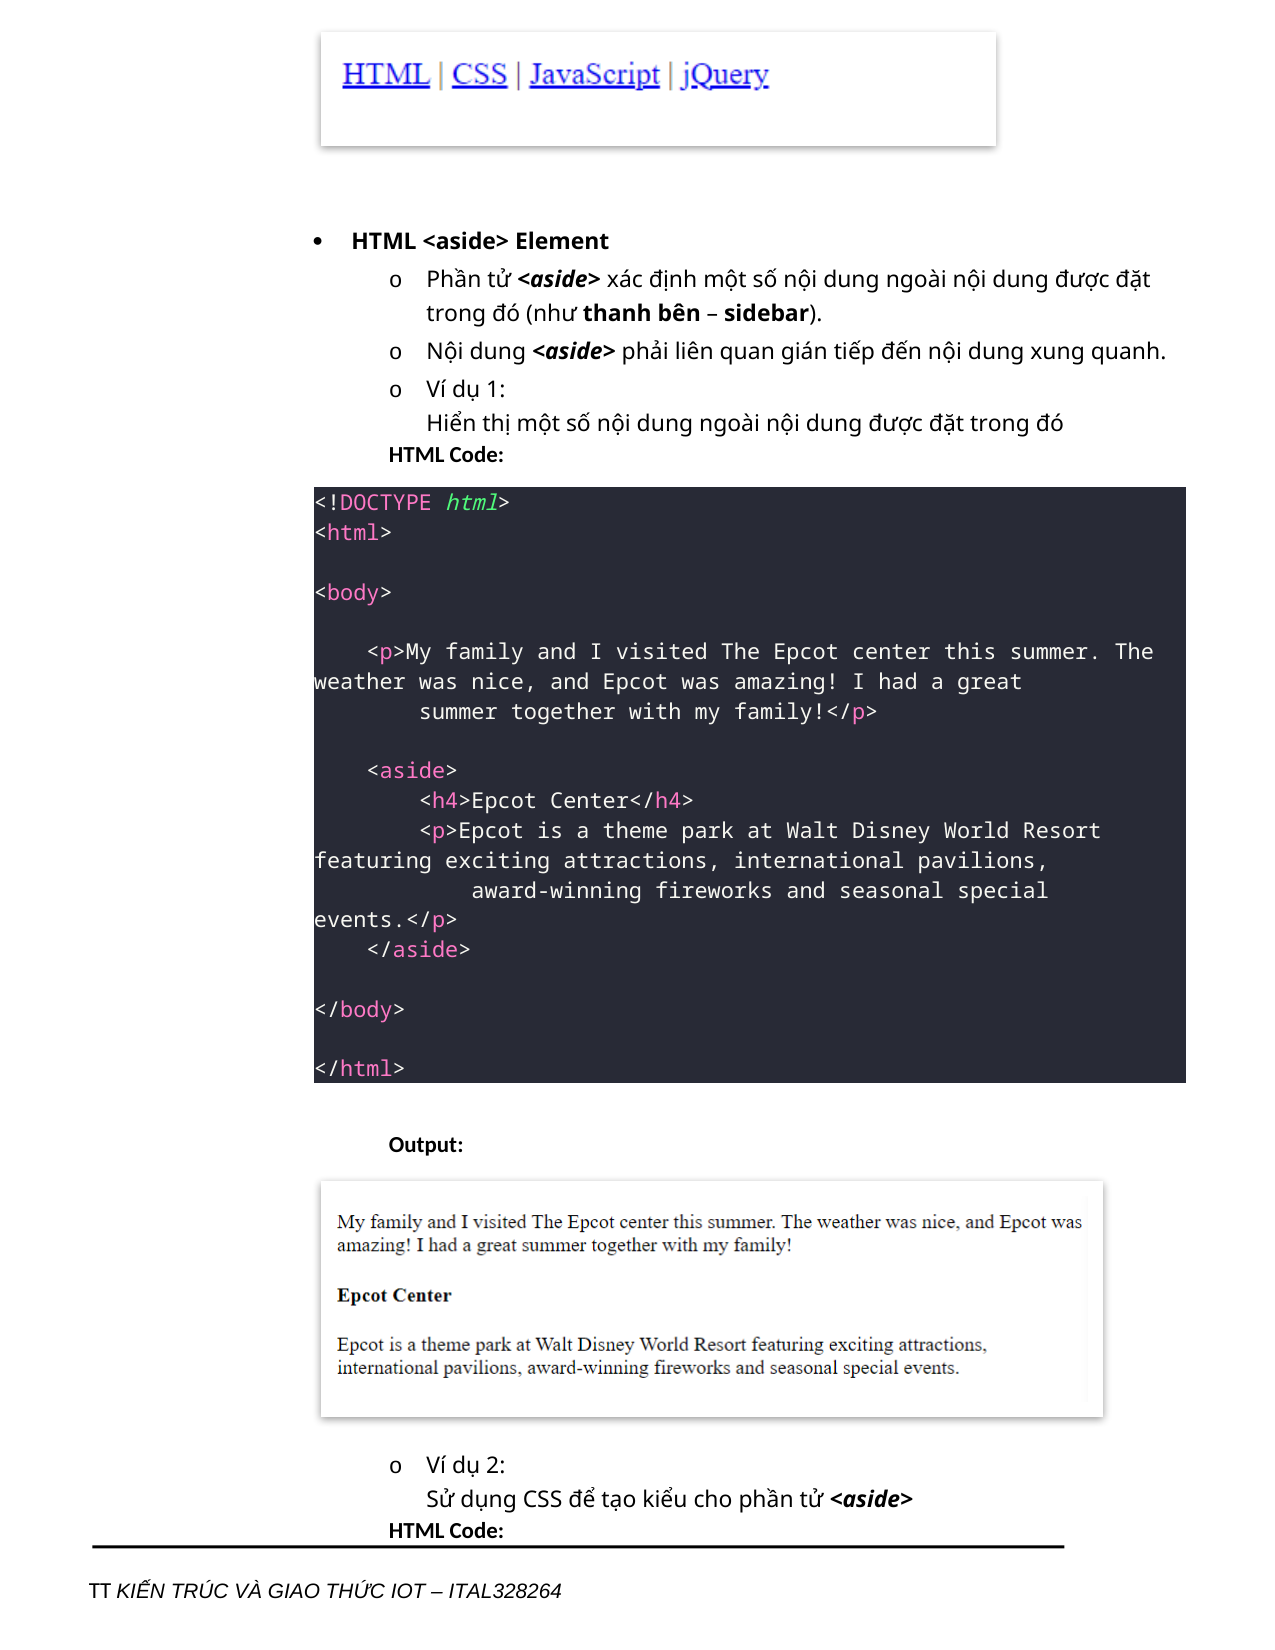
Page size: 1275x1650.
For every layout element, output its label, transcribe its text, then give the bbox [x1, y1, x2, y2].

subtitle Ví dụ 2: Sử dụng CSS để tạo kiểu cho phần tử <aside> [389, 1449, 1186, 1514]
text <p>My family and I visited The Epcot center this summer. The weather was nice, and Epcot was amazing! I had a great [314, 636, 1186, 696]
text <aside> [314, 756, 1186, 785]
text <h4>Epcot Center</h4> [314, 785, 1186, 815]
text <html> [314, 517, 1186, 547]
text <p>Epcot is a theme park at Walt Disney World Resort featuring exciting attractions, international pavilions, [314, 815, 1186, 875]
text HTML Code: [389, 1517, 1186, 1545]
text Output: [389, 1130, 1186, 1158]
text award-winning fireworks and seasonal special events.</p> [314, 875, 1186, 934]
text </html> [314, 1053, 1186, 1083]
text <body> [314, 577, 1186, 607]
subtitle Nội dung <aside> phải liên quan gián tiếp đến nội dung xung quanh. [389, 335, 1186, 366]
subtitle Phần tử <aside> xác định một số nội dung ngoài nội dung được đặt trong đó (như thanh bên – sidebar). [389, 263, 1186, 328]
text <!DOCTYPE html> [314, 487, 1186, 517]
text HTML Code: [389, 441, 1186, 468]
picture [336, 1196, 1088, 1402]
subtitle Ví dụ 1: Hiển thị một số nội dung ngoài nội dung được đặt trong đó [389, 373, 1186, 438]
picture [336, 47, 981, 131]
text </aside> [314, 934, 1186, 964]
text summer together with my family!</p> [314, 696, 1186, 726]
subtitle HTML <aside> Element [314, 225, 1186, 256]
text </body> [314, 994, 1186, 1024]
